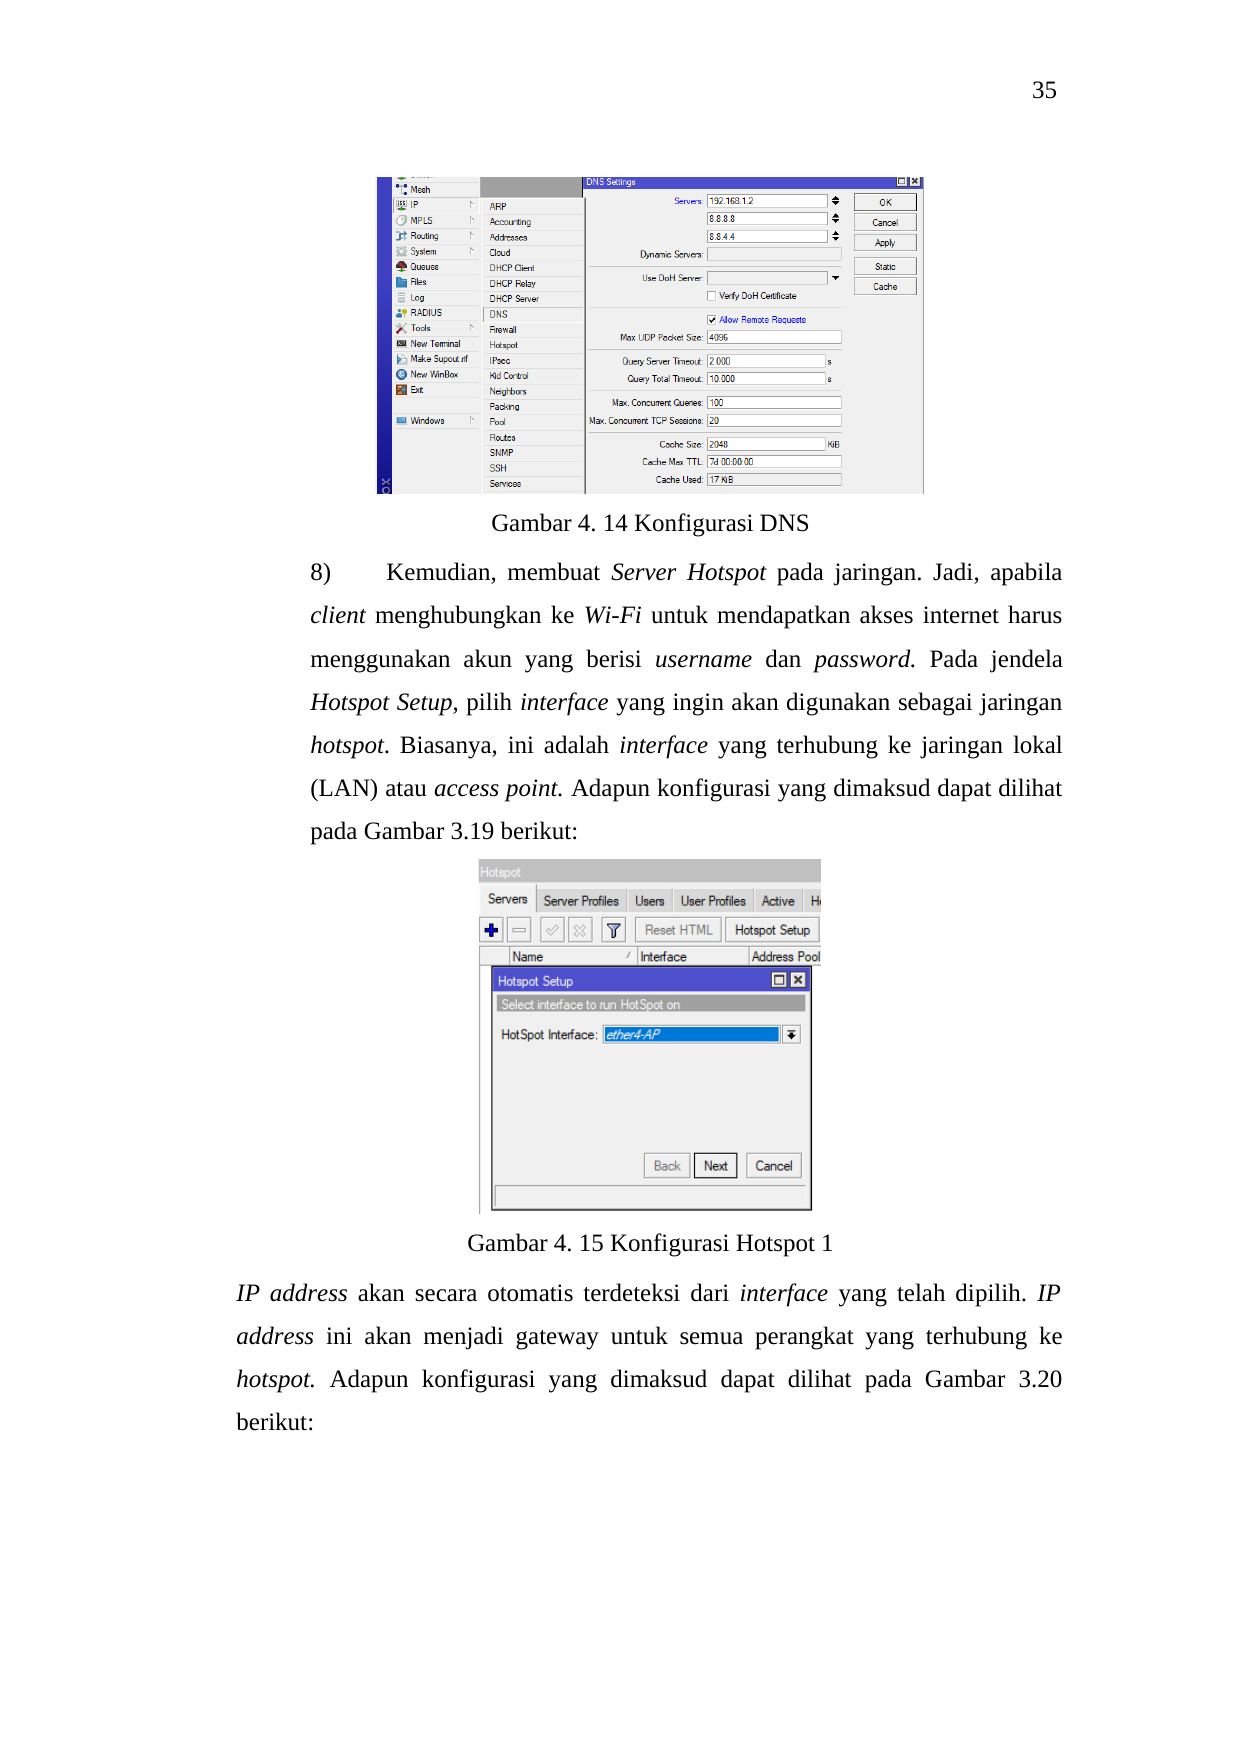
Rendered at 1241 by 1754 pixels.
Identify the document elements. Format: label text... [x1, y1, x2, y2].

text Gambar 4. 15 Konfigurasi Hotspot 1 [244, 1228, 1057, 1257]
list Kemudian, membuat Server Hotspot pada jaringan. Jadi, apabila client menghubungkan ke Wi-Fi untuk mendapatkan akses internet harus menggunakan akun yang berisi username dan password. Pada jendela Hotspot Setup, pilih interface yang ingin akan digunakan sebagai jaringan hotspot. Biasanya, ini adalah interface yang terhubung ke jaringan lokal (LAN) atau access point. Adapun konfigurasi yang dimaksud dapat dilihat pada Gambar 3.19 berikut: [310, 557, 1063, 845]
picture [375, 177, 924, 494]
text Gambar 4. 14 Konfigurasi DNS [244, 508, 1057, 537]
text IP address akan secara otomatis terdeteksi dari interface yang telah dipilih. IP address ini akan menjadi gateway untuk semua perangkat yang terhubung ke hotspot. Adapun konfigurasi yang dimaksud dapat dilihat pada Gambar 3.20 berikut: [236, 1278, 1063, 1436]
picture [478, 859, 821, 1214]
